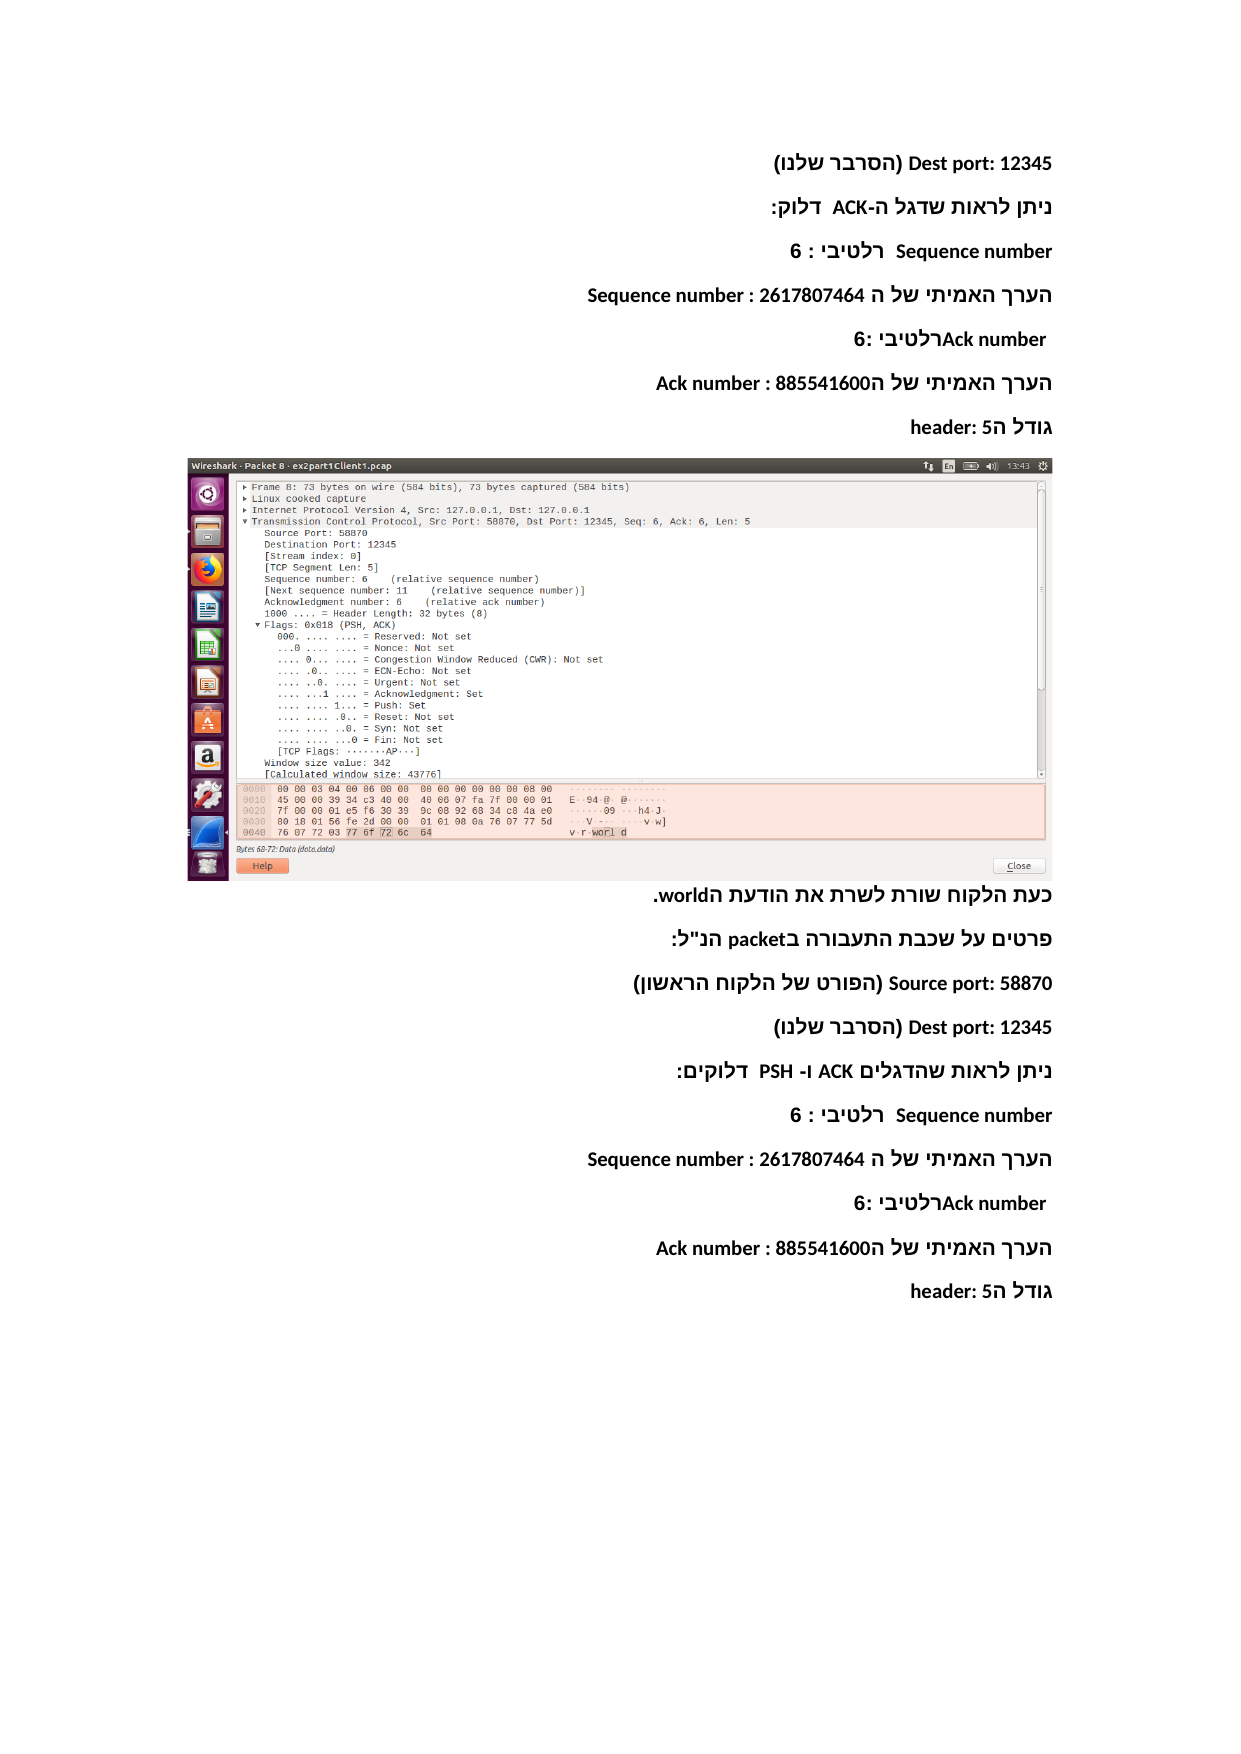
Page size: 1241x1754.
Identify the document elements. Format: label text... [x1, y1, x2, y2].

text הערך האמיתי של הAck number : 885541600 [187, 1235, 1053, 1260]
text גודל הheader: 5 [187, 414, 1053, 440]
text Sequence number רלטיבי : 6 [187, 238, 1053, 263]
text הערך האמיתי של ה Sequence number : 2617807464 [187, 1147, 1053, 1172]
text ניתן לראות שדגל ה-ACK דלוק: [187, 194, 1053, 219]
text פרטים על שכבת התעבורה בpacket הנ"ל: [187, 926, 1053, 952]
text גודל הheader: 5 [187, 1279, 1053, 1304]
text Dest port: 12345 (הסרבר שלנו) [187, 150, 1053, 175]
text הערך האמיתי של ה Sequence number : 2617807464 [187, 282, 1053, 308]
text Sequence number רלטיבי : 6 [187, 1102, 1053, 1128]
text Ack numberרלטיבי :6 [187, 1191, 1053, 1216]
text ניתן לראות שהדגלים ACK ו- PSH דלוקים: [187, 1058, 1053, 1084]
text Source port: 58870 (הפורט של הלקוח הראשון) [187, 970, 1053, 996]
picture [187, 458, 1053, 881]
text כעת הלקוח שורת לשרת את הודעת הworld. [187, 881, 1053, 908]
text Ack numberרלטיבי :6 [187, 326, 1053, 352]
text Dest port: 12345 (הסרבר שלנו) [187, 1014, 1053, 1040]
text הערך האמיתי של הAck number : 885541600 [187, 370, 1053, 396]
